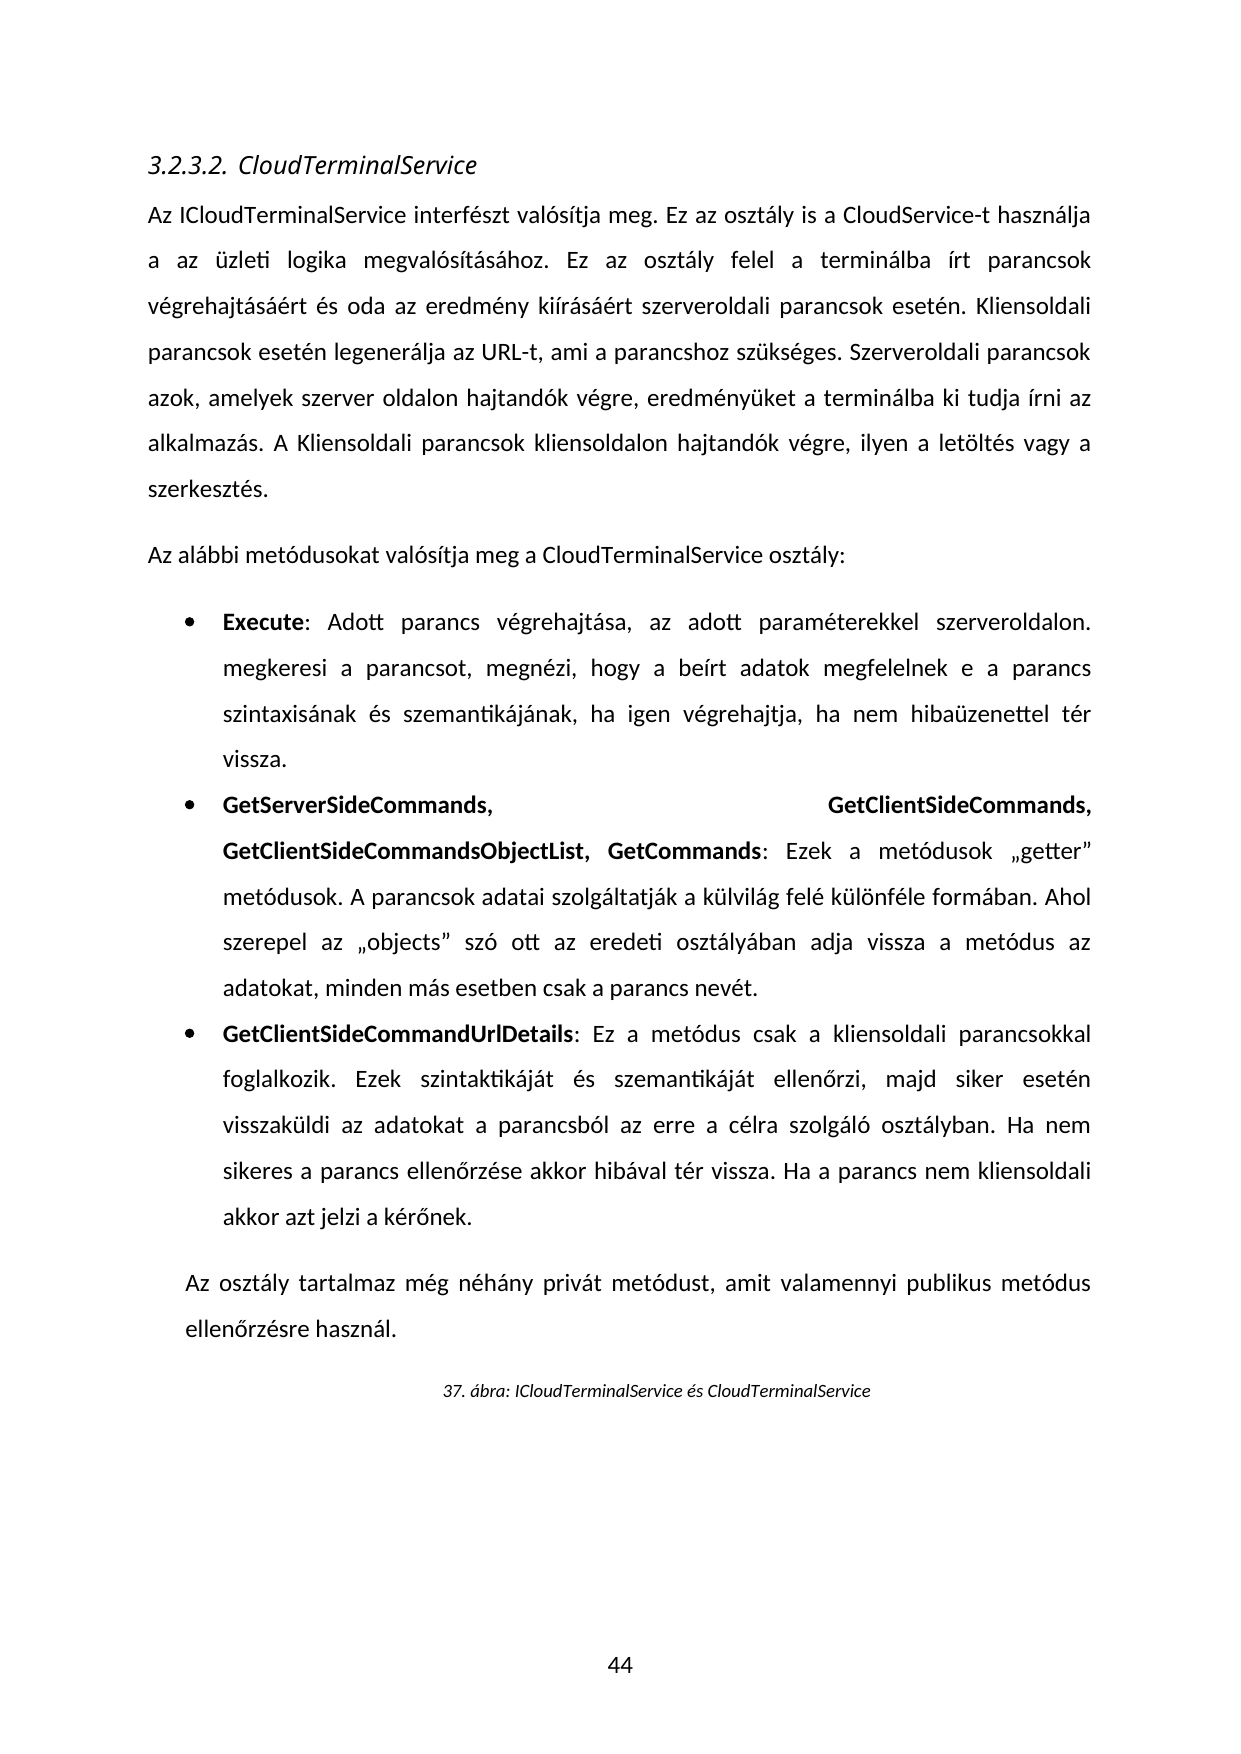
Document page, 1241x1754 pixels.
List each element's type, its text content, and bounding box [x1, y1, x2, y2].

list GetClientSideCommandUrlDetails: Ez a metódus csak a kliensoldali parancsokkal foglalkozik. Ezek szintaktikáját és szemantikáját ellenőrzi, majd siker esetén visszaküldi az adatokat a parancsból az erre a célra szolgáló osztályban. Ha nem sikeres a parancs ellenőrzése akkor hibával tér vissza. Ha a parancs nem kliensoldali akkor azt jelzi a kérőnek. [185, 1018, 1092, 1231]
list GetServerSideCommands, GetClientSideCommands, GetClientSideCommandsObjectList, GetCommands: Ezek a metódusok „getter” metódusok. A parancsok adatai szolgáltatják a külvilág felé különféle formában. Ahol szerepel az „objects” szó ott az eredeti osztályában adja vissza a metódus az adatokat, minden más esetben csak a parancs nevét. [185, 789, 1092, 1003]
subtitle CloudTerminalService [148, 148, 1092, 182]
text Az osztály tartalmaz még néhány privát metódust, amit valamennyi publikus metódus ellenőrzésre használ. [185, 1267, 1092, 1343]
text Az ICloudTerminalService interfészt valósítja meg. Ez az osztály is a CloudService-t használja a az üzleti logika megvalósításához. Ez az osztály felel a terminálba írt parancsok végrehajtásáért és oda az eredmény kiírásáért szerveroldali parancsok esetén. Kliensoldali parancsok esetén legenerálja az URL-t, ami a parancshoz szükséges. Szerveroldali parancsok azok, amelyek szerver oldalon hajtandók végre, eredményüket a terminálba ki tudja írni az alkalmazás. A Kliensoldali parancsok kliensoldalon hajtandók végre, ilyen a letöltés vagy a szerkesztés. [148, 199, 1092, 504]
list Execute: Adott parancs végrehajtása, az adott paraméterekkel szerveroldalon. megkeresi a parancsot, megnézi, hogy a beírt adatok megfelelnek e a parancs szintaxisának és szemantikájának, ha igen végrehajtja, ha nem hibaüzenettel tér vissza. [185, 606, 1092, 774]
text Az alábbi metódusokat valósítja meg a CloudTerminalService osztály: [148, 540, 1092, 570]
text 37. ábra: ICloudTerminalService és CloudTerminalService [223, 1379, 1092, 1402]
